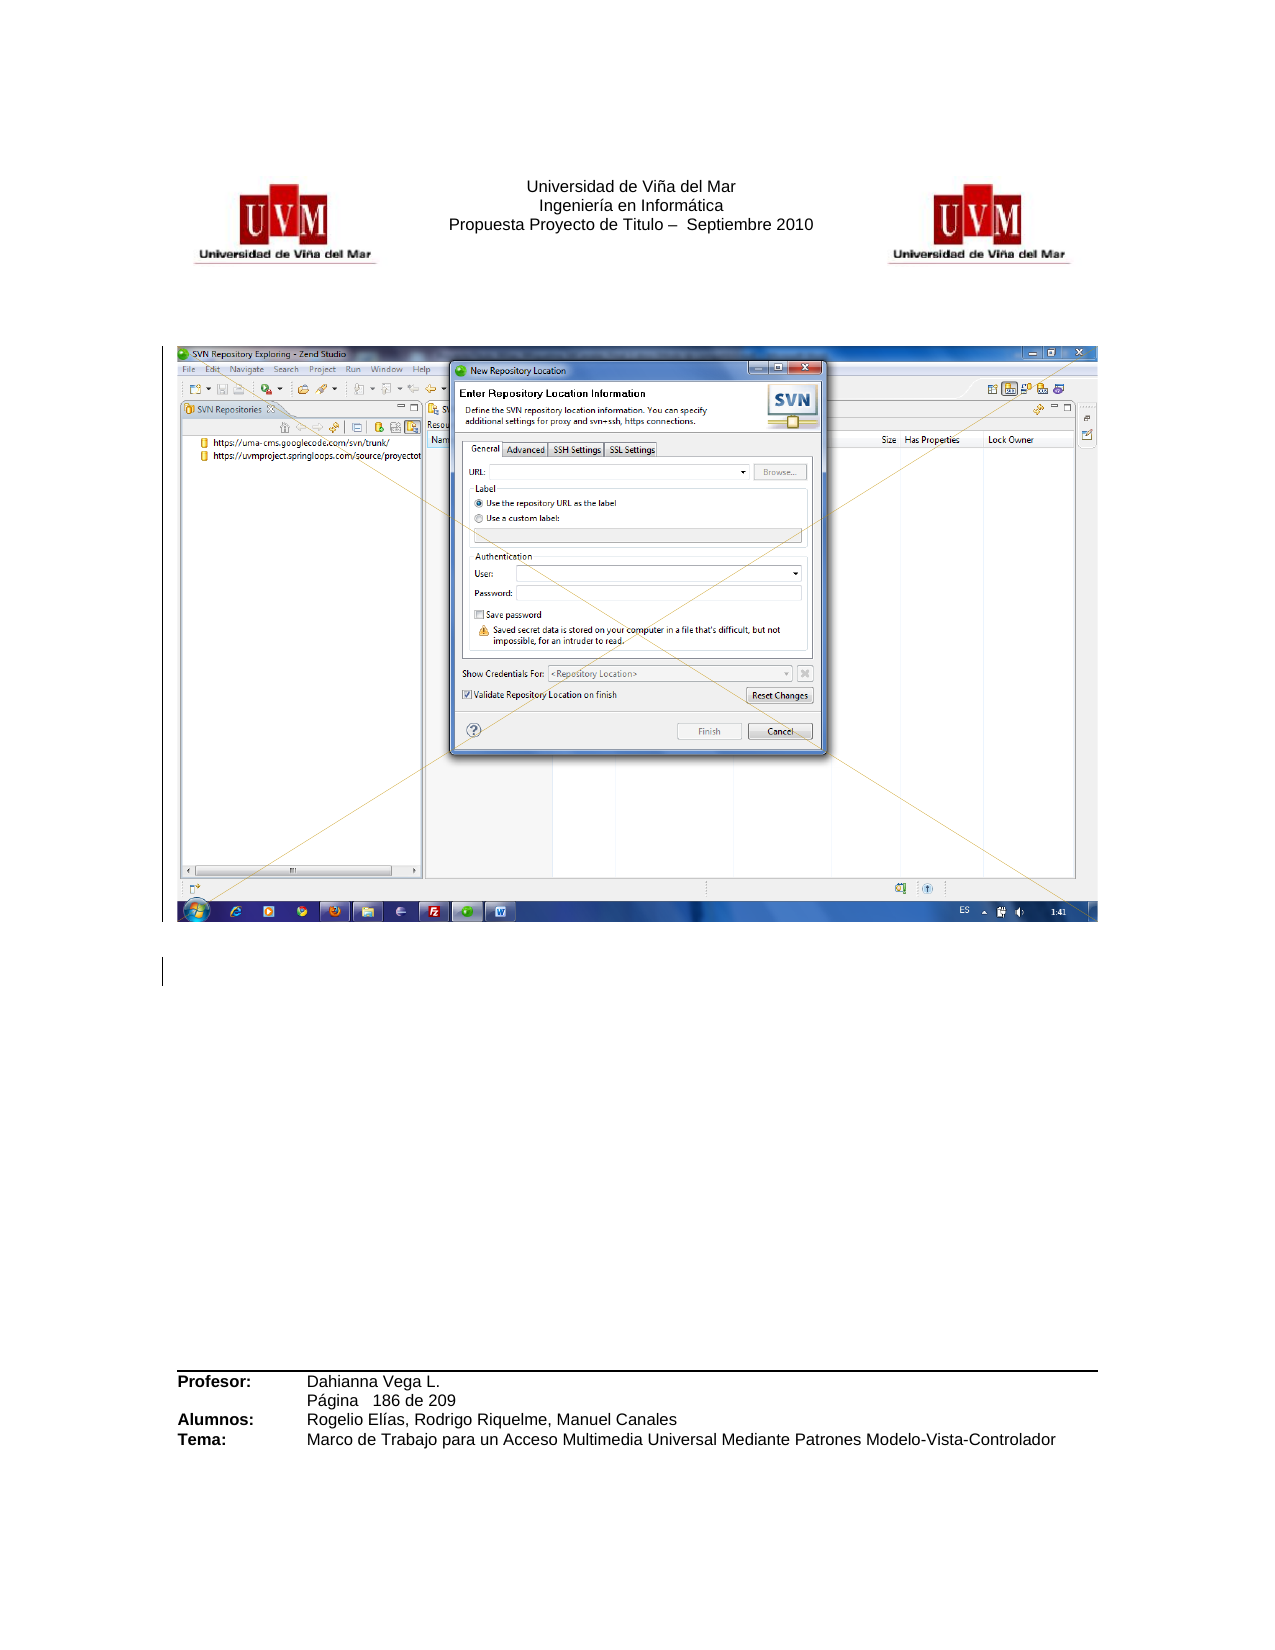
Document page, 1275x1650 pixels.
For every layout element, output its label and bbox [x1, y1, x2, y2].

picture [179, 635, 1096, 922]
picture [177, 347, 635, 921]
picture [179, 346, 1096, 633]
picture [640, 347, 1098, 921]
picture [177, 176, 390, 267]
picture [871, 176, 1084, 267]
